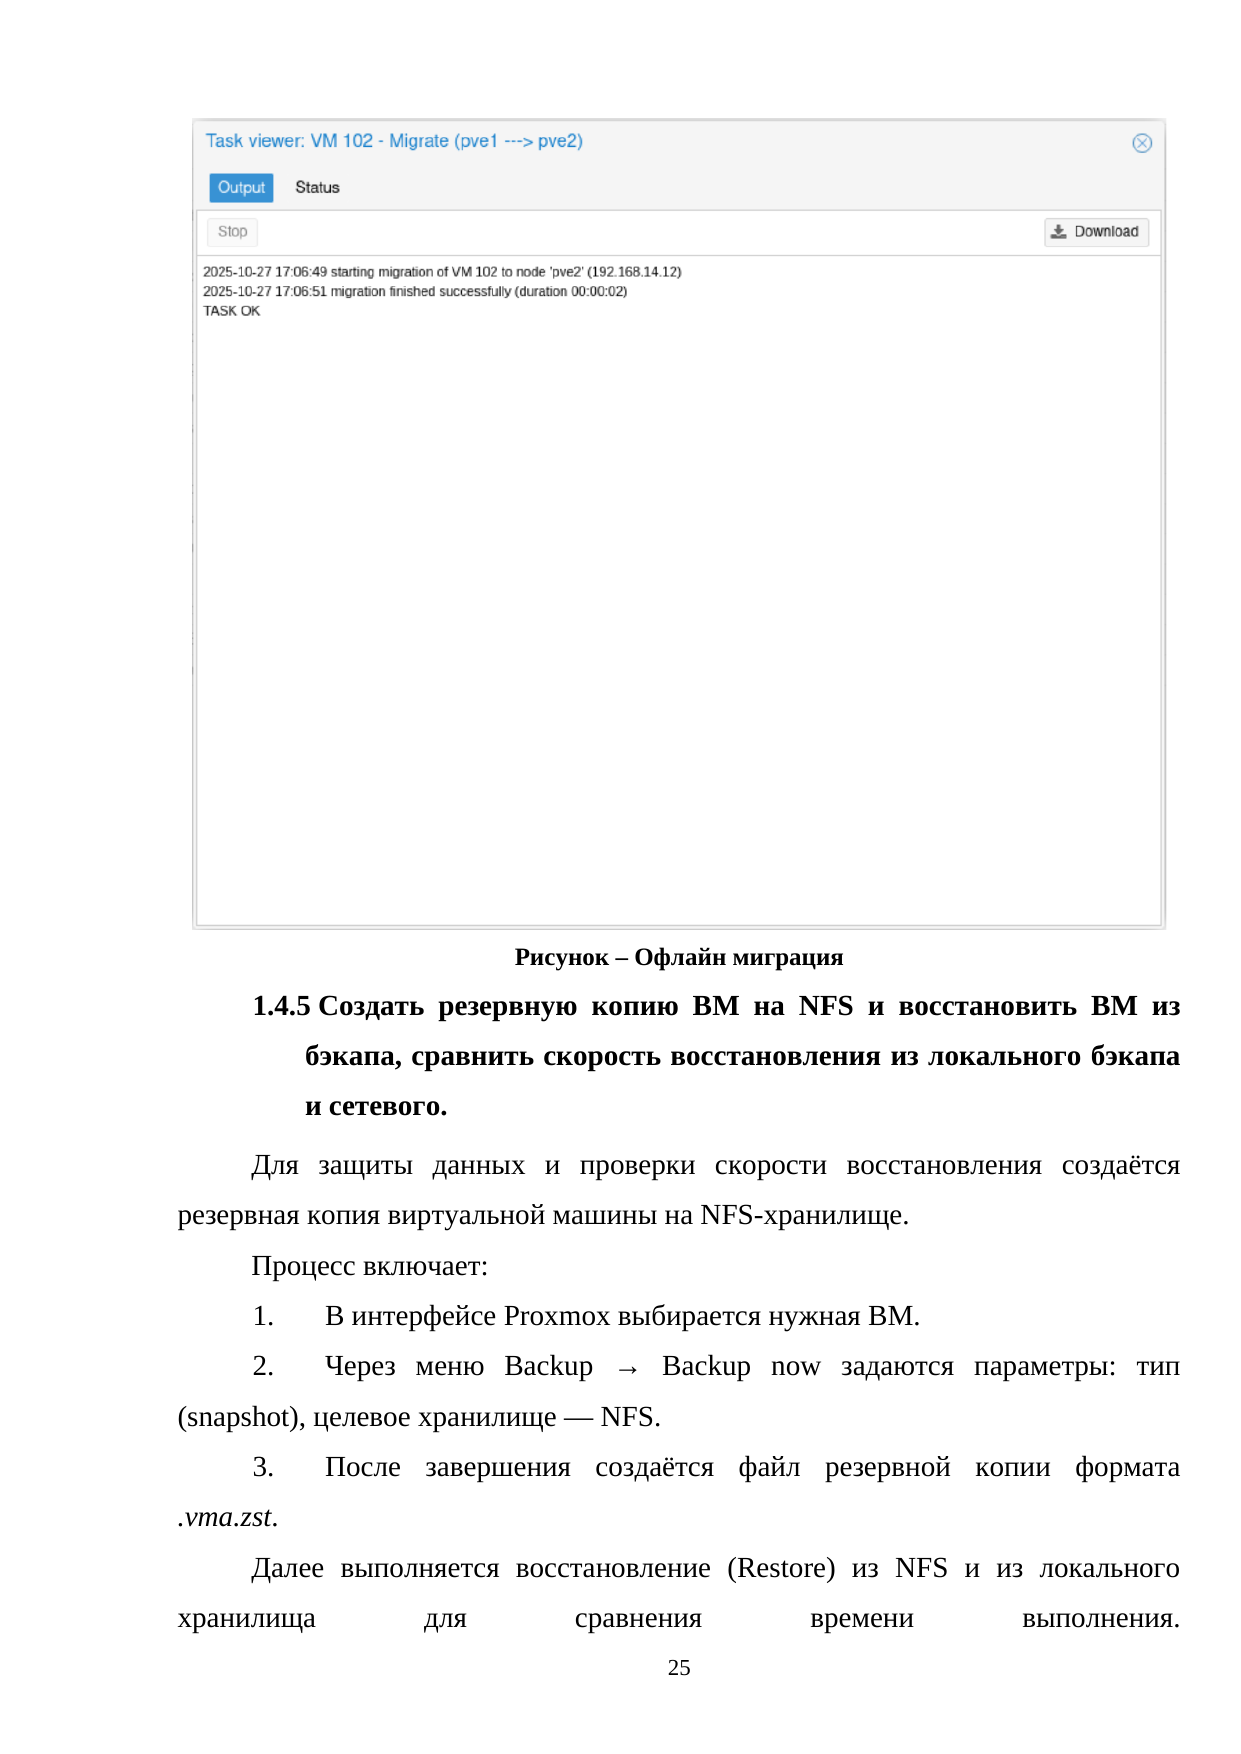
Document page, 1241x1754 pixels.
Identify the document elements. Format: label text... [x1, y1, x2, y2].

text Процесс включает: [177, 1248, 1181, 1281]
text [177, 1550, 1181, 1633]
text Для защиты данных и проверки скорости восстановления создаётся резервная копия виртуальной машины на NFS-хранилище. [177, 1147, 1181, 1231]
picture [192, 118, 1167, 930]
list В интерфейсе Proxmox выбирается нужная ВМ. [177, 1298, 1181, 1332]
subtitle Создать резервную копию ВМ на NFS и восстановить ВМ из бэкапа, сравнить скорость восстановления из локального бэкапа и сетевого. [252, 988, 1181, 1122]
list Через меню Backup → Backup now задаются параметры: тип (snapshot), целевое хранилище — NFS. [177, 1348, 1181, 1432]
list После завершения создаётся файл резервной копии формата .vma.zst. [177, 1449, 1181, 1533]
text Рисунок – Офлайн миграция [177, 942, 1181, 971]
